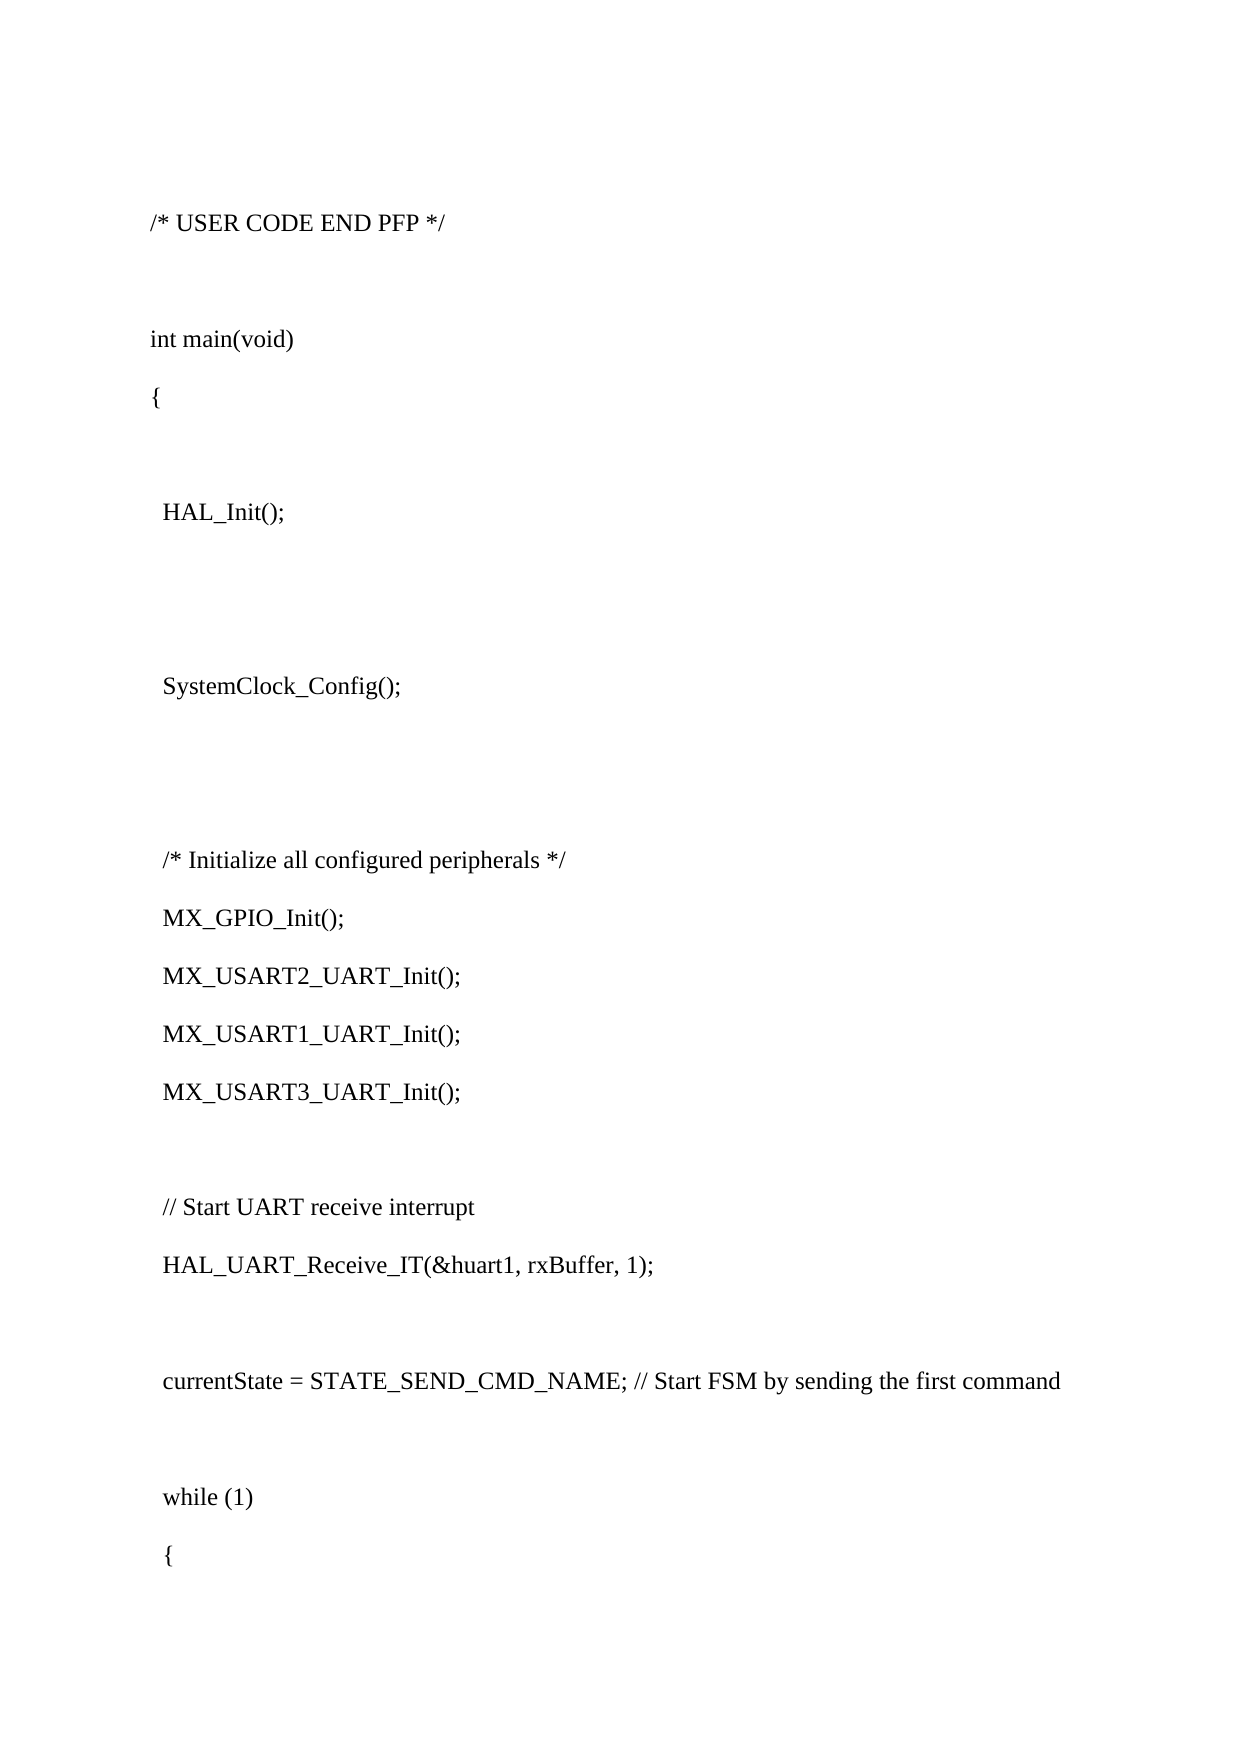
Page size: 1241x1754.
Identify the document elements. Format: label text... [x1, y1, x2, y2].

text MX_USART1_UART_Init(); [150, 1019, 1090, 1047]
text MX_USART3_UART_Init(); [150, 1077, 1090, 1105]
text /* USER CODE END PFP */ [150, 208, 1090, 237]
text currentState = STATE_SEND_CMD_NAME; // Start FSM by sending the first command [150, 1366, 1090, 1395]
text HAL_Init(); [150, 497, 1090, 526]
text int main(void) [150, 324, 1090, 352]
text { [150, 1540, 1090, 1569]
text // Start UART receive interrupt [150, 1192, 1090, 1221]
text MX_USART2_UART_Init(); [150, 961, 1090, 989]
text /* Initialize all configured peripherals */ [150, 845, 1090, 874]
text { [150, 382, 1090, 410]
text HAL_UART_Receive_IT(&huart1, rxBuffer, 1); [150, 1250, 1090, 1279]
text MX_GPIO_Init(); [150, 903, 1090, 932]
text while (1) [150, 1482, 1090, 1511]
text SystemClock_Config(); [150, 671, 1090, 700]
